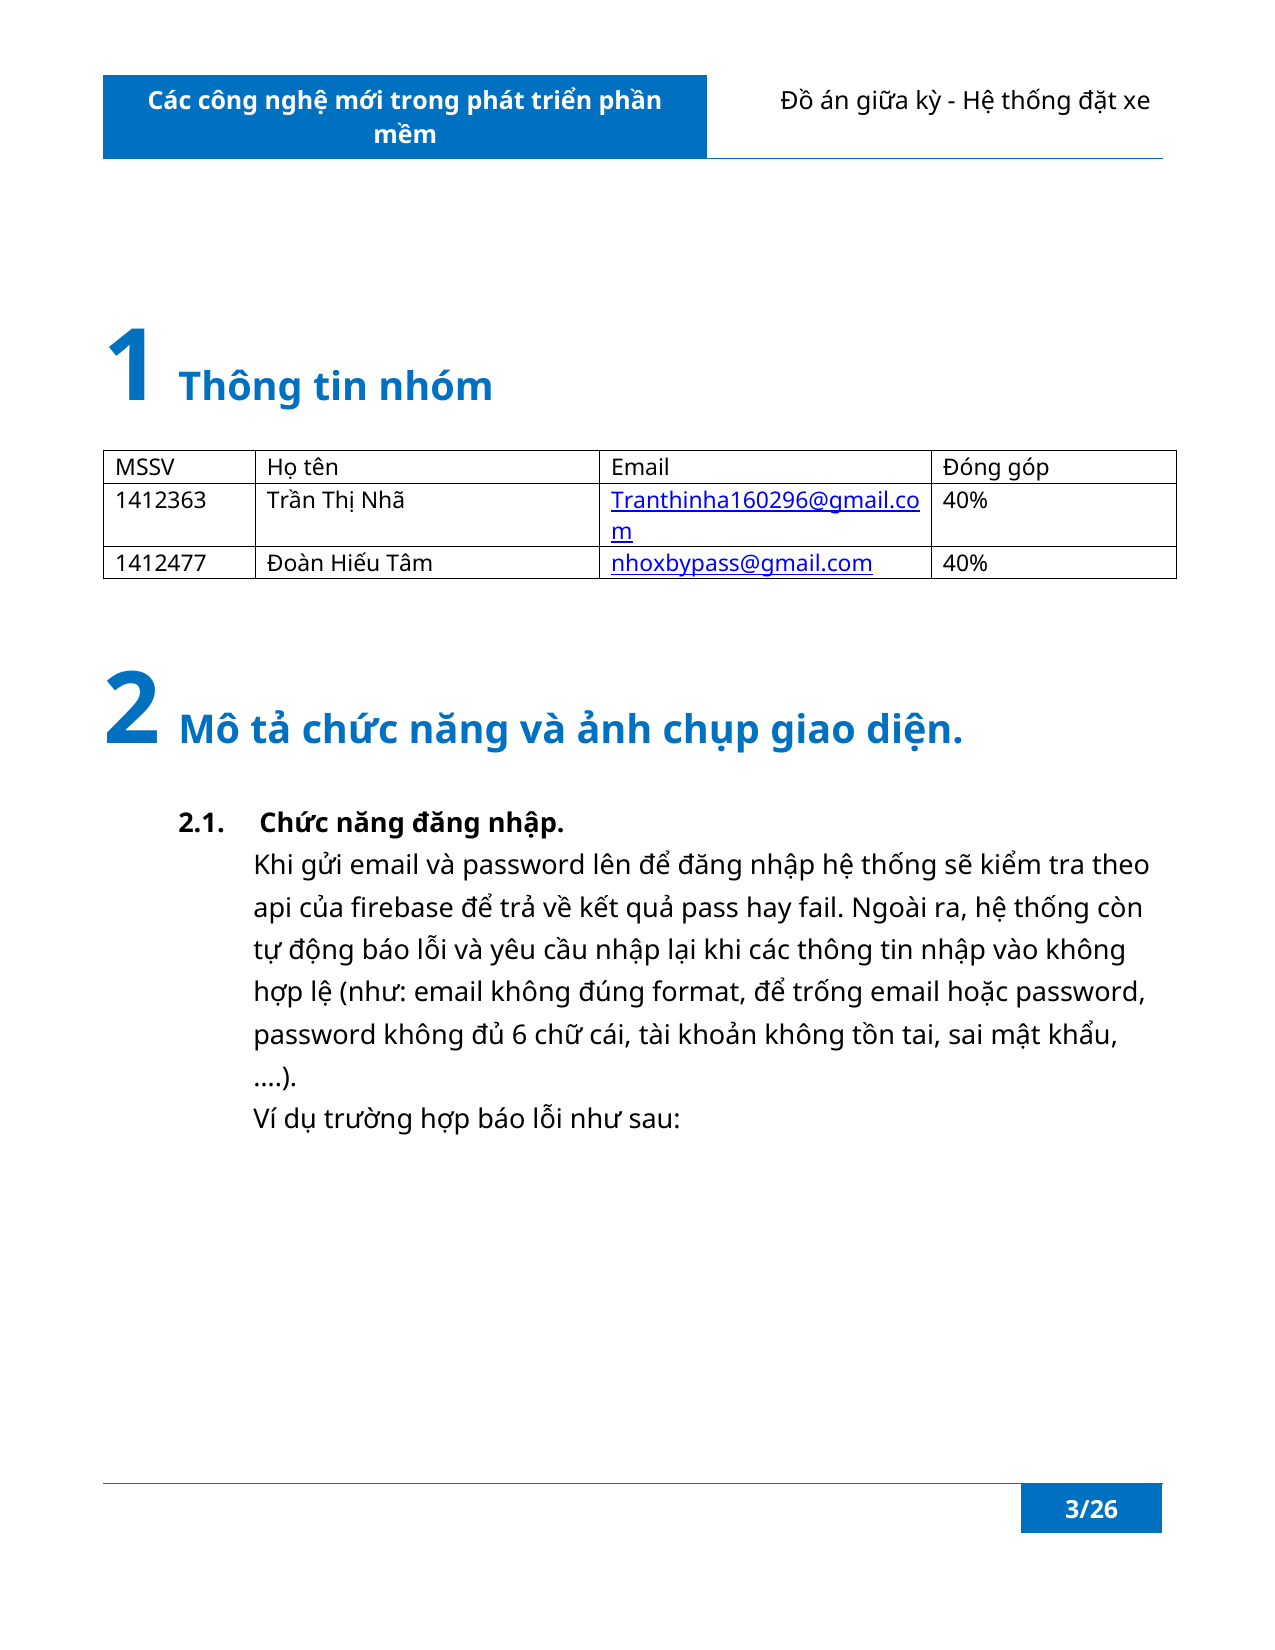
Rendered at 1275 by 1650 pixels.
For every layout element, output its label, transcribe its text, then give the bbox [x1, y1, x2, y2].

table_header MSSV [104, 451, 255, 482]
table_cell Tranthinha160296@gmail.com [600, 484, 931, 546]
table_cell Đoàn Hiếu Tâm [256, 547, 599, 578]
list Khi gửi email và password lên để đăng nhập hệ thống sẽ kiểm tra theo api của firebase để trả về kết quả pass hay fail. Ngoài ra, hệ thống còn tự động báo lỗi và yêu cầu nhập lại khi các thông tin nhập vào không hợp lệ (như: email không đúng format, để trống email hoặc password, password không đủ 6 chữ cái, tài khoản không tồn tai, sai mật khẩu,….). [253, 846, 1162, 1094]
table_header Đóng góp [932, 451, 1176, 482]
table_header Email [600, 451, 931, 482]
table_header Họ tên [256, 451, 599, 482]
table_cell nhoxbypass@gmail.com [600, 547, 931, 578]
table_cell 1412477 [104, 547, 255, 578]
subtitle Thông tin nhóm [103, 293, 1162, 430]
table_cell Trần Thị Nhã [256, 484, 599, 546]
list Ví dụ trường hợp báo lỗi như sau: [253, 1100, 1162, 1137]
table_cell 40% [932, 547, 1176, 578]
subtitle Mô tả chức năng và ảnh chụp giao diện. [103, 636, 1162, 772]
table_cell 40% [932, 484, 1176, 546]
list Chức năng đăng nhập. [178, 803, 1162, 840]
table_cell 1412363 [104, 484, 255, 546]
